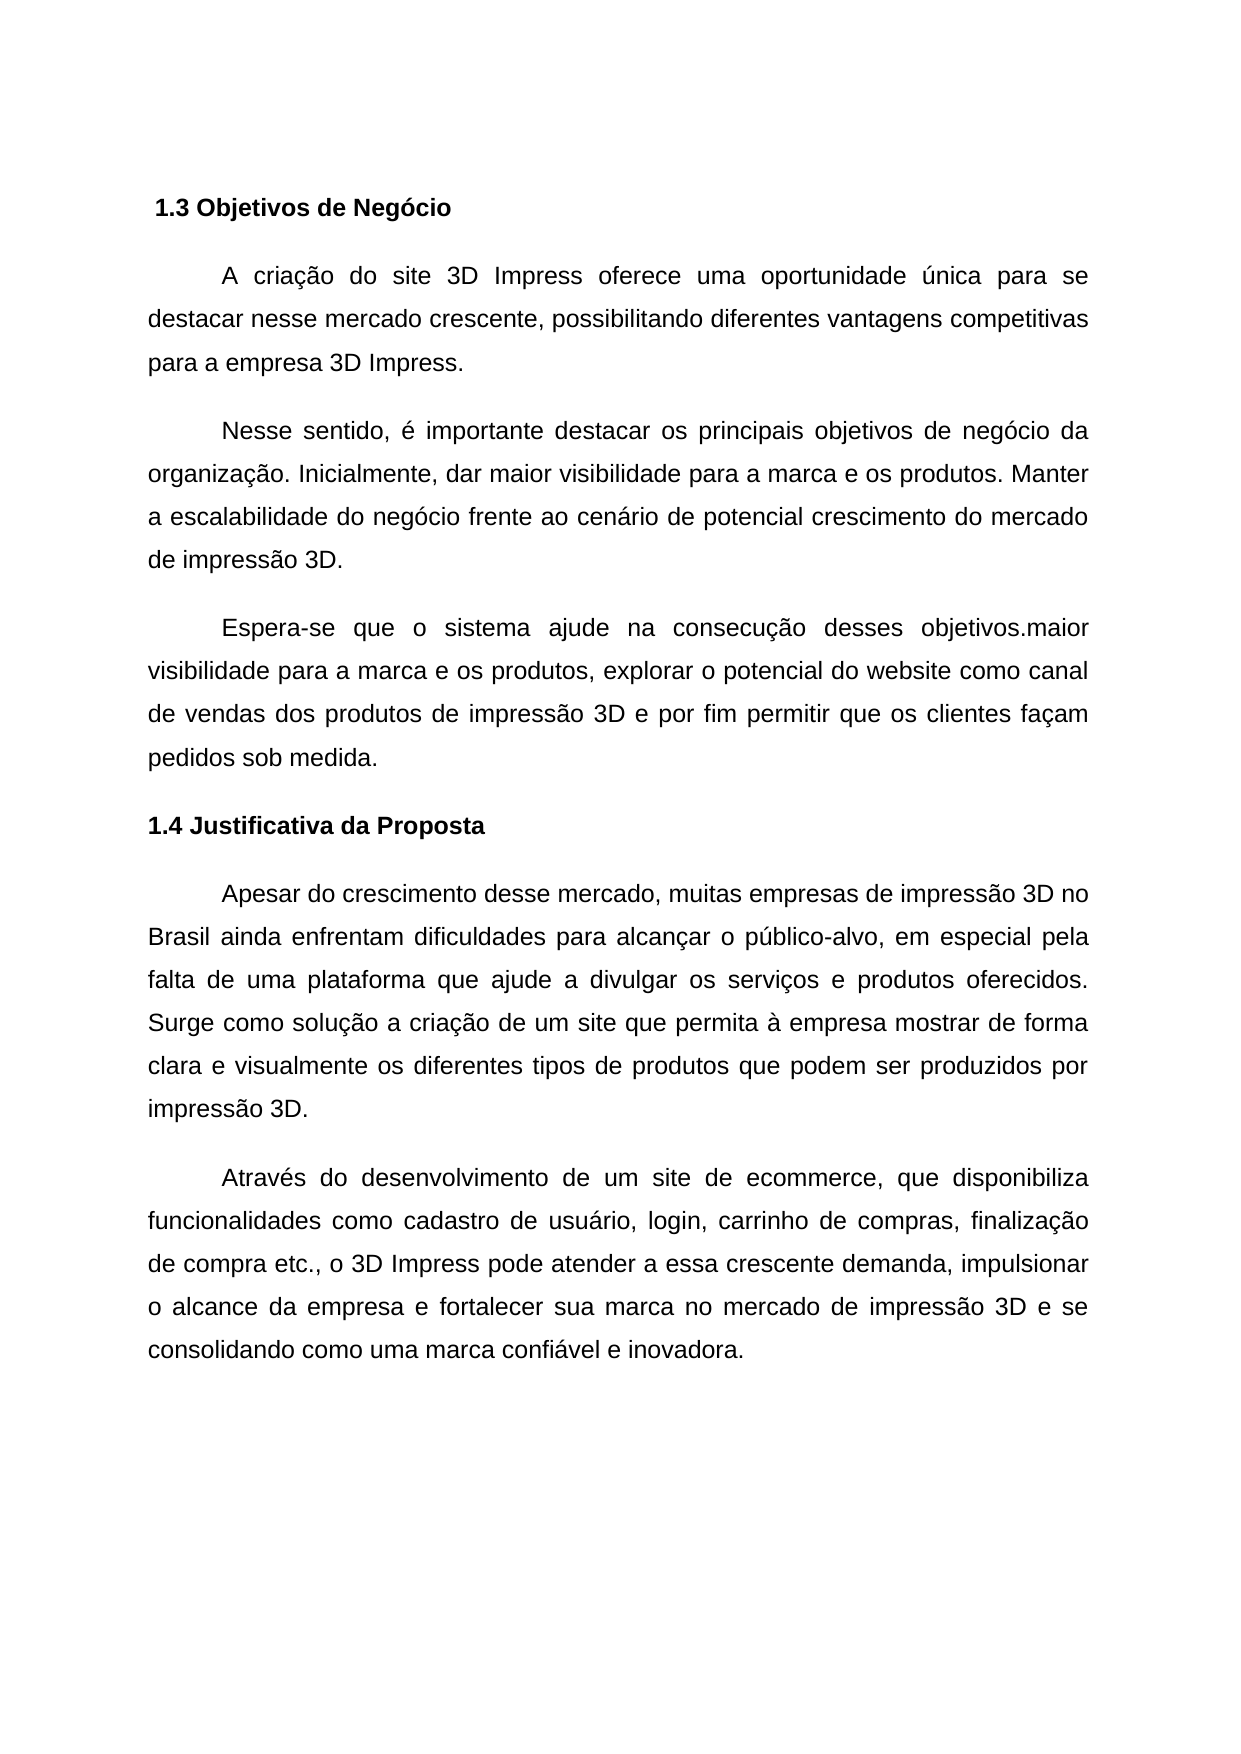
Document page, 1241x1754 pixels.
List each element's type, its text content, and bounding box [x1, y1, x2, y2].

subtitle 1.3 Objetivos de Negócio [148, 150, 1090, 222]
subtitle 1.4 Justificativa da Proposta [148, 811, 1090, 839]
text Nesse sentido, é importante destacar os principais objetivos de negócio da organização. Inicialmente, dar maior visibilidade para a marca e os produtos. Manter a escalabilidade do negócio frente ao cenário de potencial crescimento do mercado de impressão 3D. [148, 416, 1090, 574]
text Espera-se que o sistema ajude na consecução desses objetivos.maior visibilidade para a marca e os produtos, explorar o potencial do website como canal de vendas dos produtos de impressão 3D e por fim permitir que os clientes façam pedidos sob medida. [148, 613, 1090, 771]
text Através do desenvolvimento de um site de ecommerce, que disponibiliza funcionalidades como cadastro de usuário, login, carrinho de compras, finalização de compra etc., o 3D Impress pode atender a essa crescente demanda, impulsionar o alcance da empresa e fortalecer sua marca no mercado de impressão 3D e se consolidando como uma marca confiável e inovadora. [148, 1162, 1090, 1364]
text A criação do site 3D Impress oferece uma oportunidade única para se destacar nesse mercado crescente, possibilitando diferentes vantagens competitivas para a empresa 3D Impress. [148, 261, 1090, 376]
text Apesar do crescimento desse mercado, muitas empresas de impressão 3D no Brasil ainda enfrentam dificuldades para alcançar o público-alvo, em especial pela falta de uma plataforma que ajude a divulgar os serviços e produtos oferecidos. Surge como solução a criação de um site que permita à empresa mostrar de forma clara e visualmente os diferentes tipos de produtos que podem ser produzidos por impressão 3D. [148, 879, 1090, 1123]
